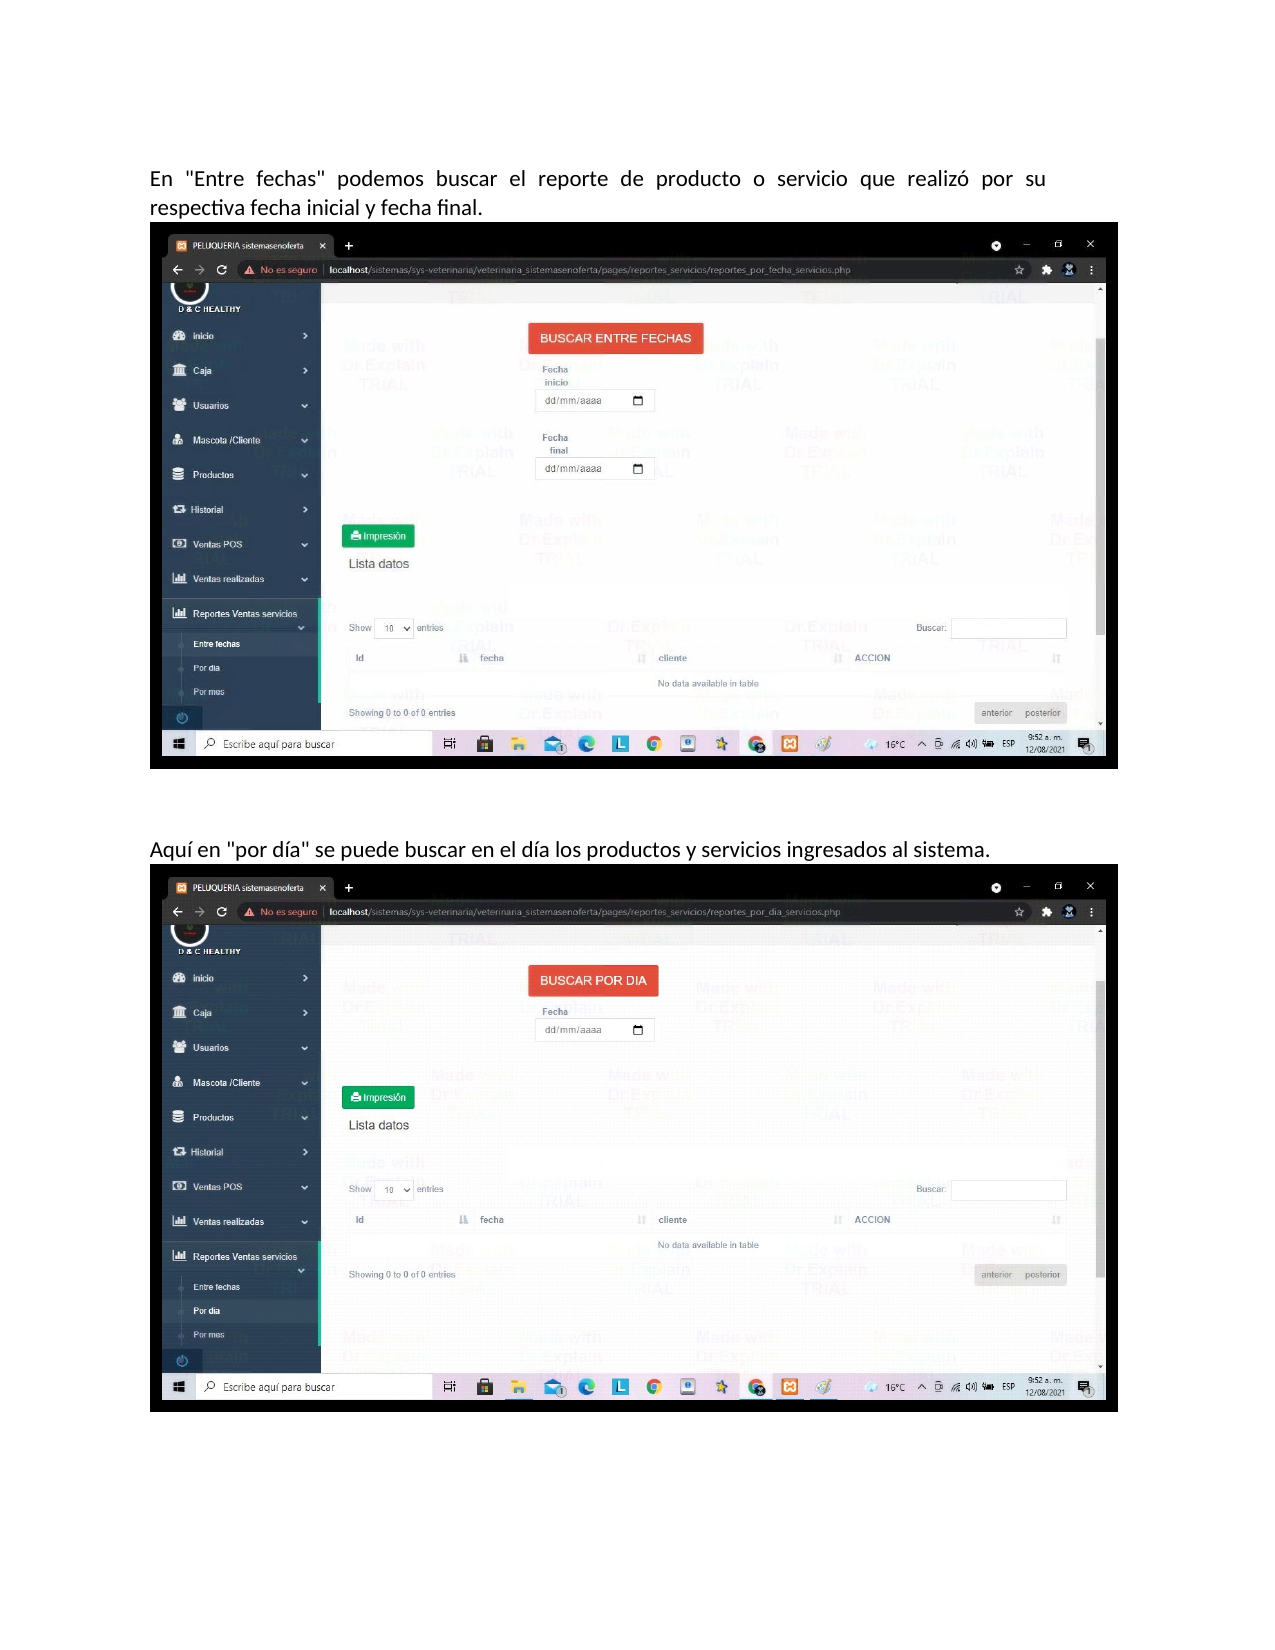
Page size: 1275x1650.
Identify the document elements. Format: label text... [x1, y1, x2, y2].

text En "Entre fechas" podemos buscar el reporte de producto o servicio que realizó por su respectiva fecha inicial y fecha final. [149, 164, 1048, 221]
picture [162, 234, 1106, 756]
picture [162, 877, 1106, 1400]
text Aquí en "por día" se puede buscar en el día los productos y servicios ingresados al sistema. [149, 835, 1048, 863]
